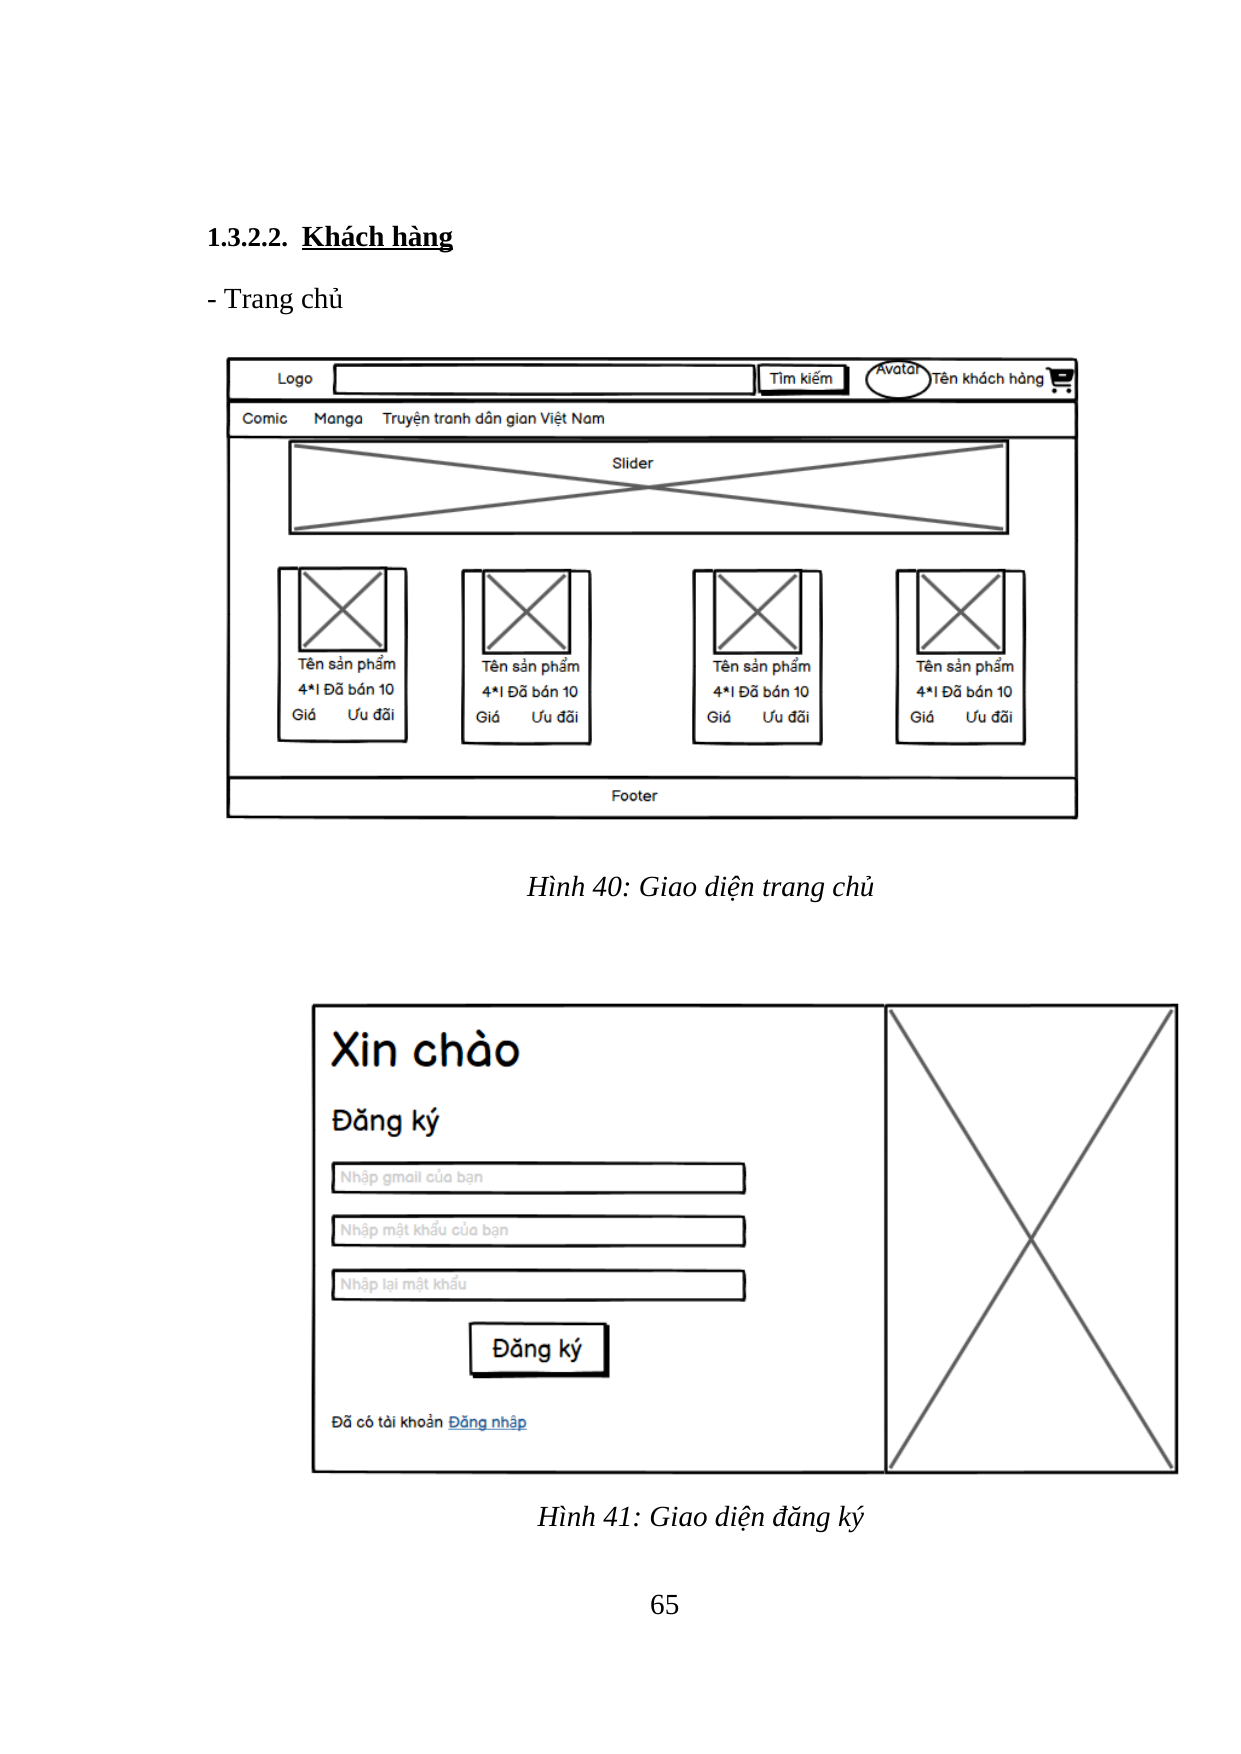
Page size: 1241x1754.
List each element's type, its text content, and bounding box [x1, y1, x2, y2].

picture [206, 344, 1123, 840]
subtitle Khách hàng [207, 219, 1122, 252]
text - Trang chủ [207, 282, 1122, 315]
picture [281, 994, 1198, 1483]
text Hình 41: Giao diện đăng ký [282, 1483, 1122, 1533]
text Hình 40: Giao diện trang chủ [282, 869, 1122, 902]
